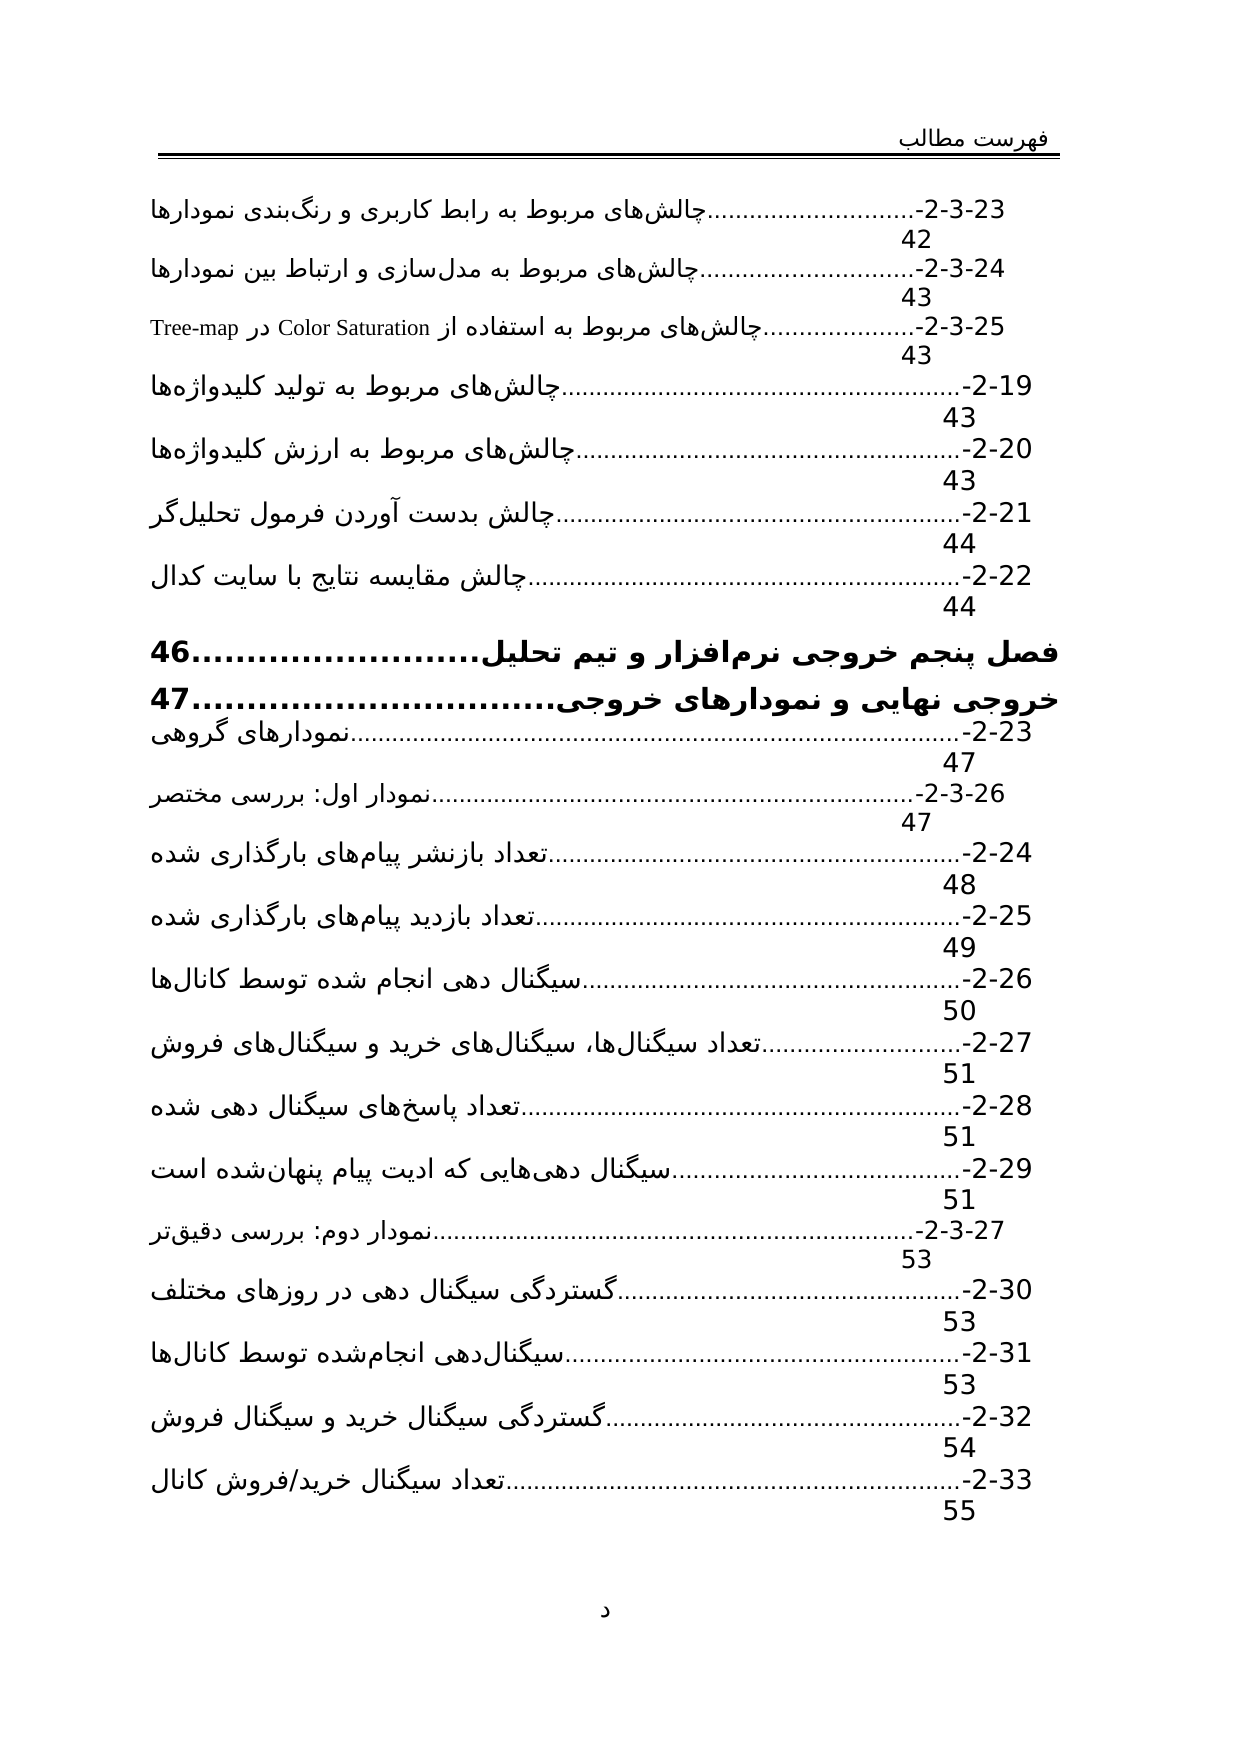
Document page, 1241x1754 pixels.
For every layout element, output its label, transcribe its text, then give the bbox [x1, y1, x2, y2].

text 2-20- چالش‌های مربوط به ارزش کلید‌واژه‌ها 43 [150, 434, 1060, 497]
text 2-30- گستردگی سیگنال دهی در روز‌های مختلف 53 [150, 1274, 1060, 1338]
text 2-32- گستردگی سیگنال خرید و سیگنال فروش 54 [150, 1401, 1060, 1464]
text 2-26- سیگنال‌ دهی انجام شده توسط کانال‌ها 50 [150, 964, 1060, 1027]
text 2-23- نمودار‌های گروهی 47 [150, 716, 1060, 779]
text 2-3-25- چالش‌های مربوط به استفاده از Color Saturation در Tree-map 43 [150, 312, 1060, 371]
text 2-25- تعداد بازدید پیام‌های بارگذاری شده 49 [150, 901, 1060, 964]
text فصل پنجم خروجی نرم‌افزار و تیم تحلیل 46 [150, 636, 1060, 669]
text 2-3-23- چالش‌های مربوط به رابط کاربری و رنگ‌بندی نمودار‌ها 42 [150, 196, 1060, 254]
text 2-22- چالش مقایسه نتایج با سایت کدال 44 [150, 560, 1060, 623]
text 2-27- تعداد سیگنال‌ها، سیگنال‌های خرید و سیگنال‌های فروش 51 [150, 1027, 1060, 1090]
text 2-28- تعداد پاسخ‌های سیگنال‌ دهی شده 51 [150, 1090, 1060, 1153]
text 2-24- تعداد بازنشر پیام‌های بارگذاری شده 48 [150, 837, 1060, 901]
text 2-31- سیگنال‌دهی انجام‌شده توسط کانال‌ها 53 [150, 1338, 1060, 1401]
text 2-21- چالش بدست آوردن فرمول تحلیل‌گر 44 [150, 497, 1060, 560]
text 2-19- چالش‌های مربوط به تولید کلیدواژه‌ها 43 [150, 371, 1060, 434]
text 2-3-24- چالش‌های مربوط به مدل‌سازی و ارتباط بین نمودار‌ها 43 [150, 254, 1060, 312]
text 2-29- سیگنال‌ دهی‌هایی که ادیت پیام پنهان‌شده است 51 [150, 1153, 1060, 1216]
text 2-3-26- نمودار اول: بررسی مختصر 47 [150, 779, 1060, 837]
text 2-33- تعداد سیگنال خرید/فروش کانال 55 [150, 1464, 1060, 1527]
text خروجی نهایی و نمودار‌های خروجی 47 [150, 682, 1060, 716]
text 2-3-27- نمودار دوم: بررسی دقیق‌تر 53 [150, 1216, 1060, 1274]
